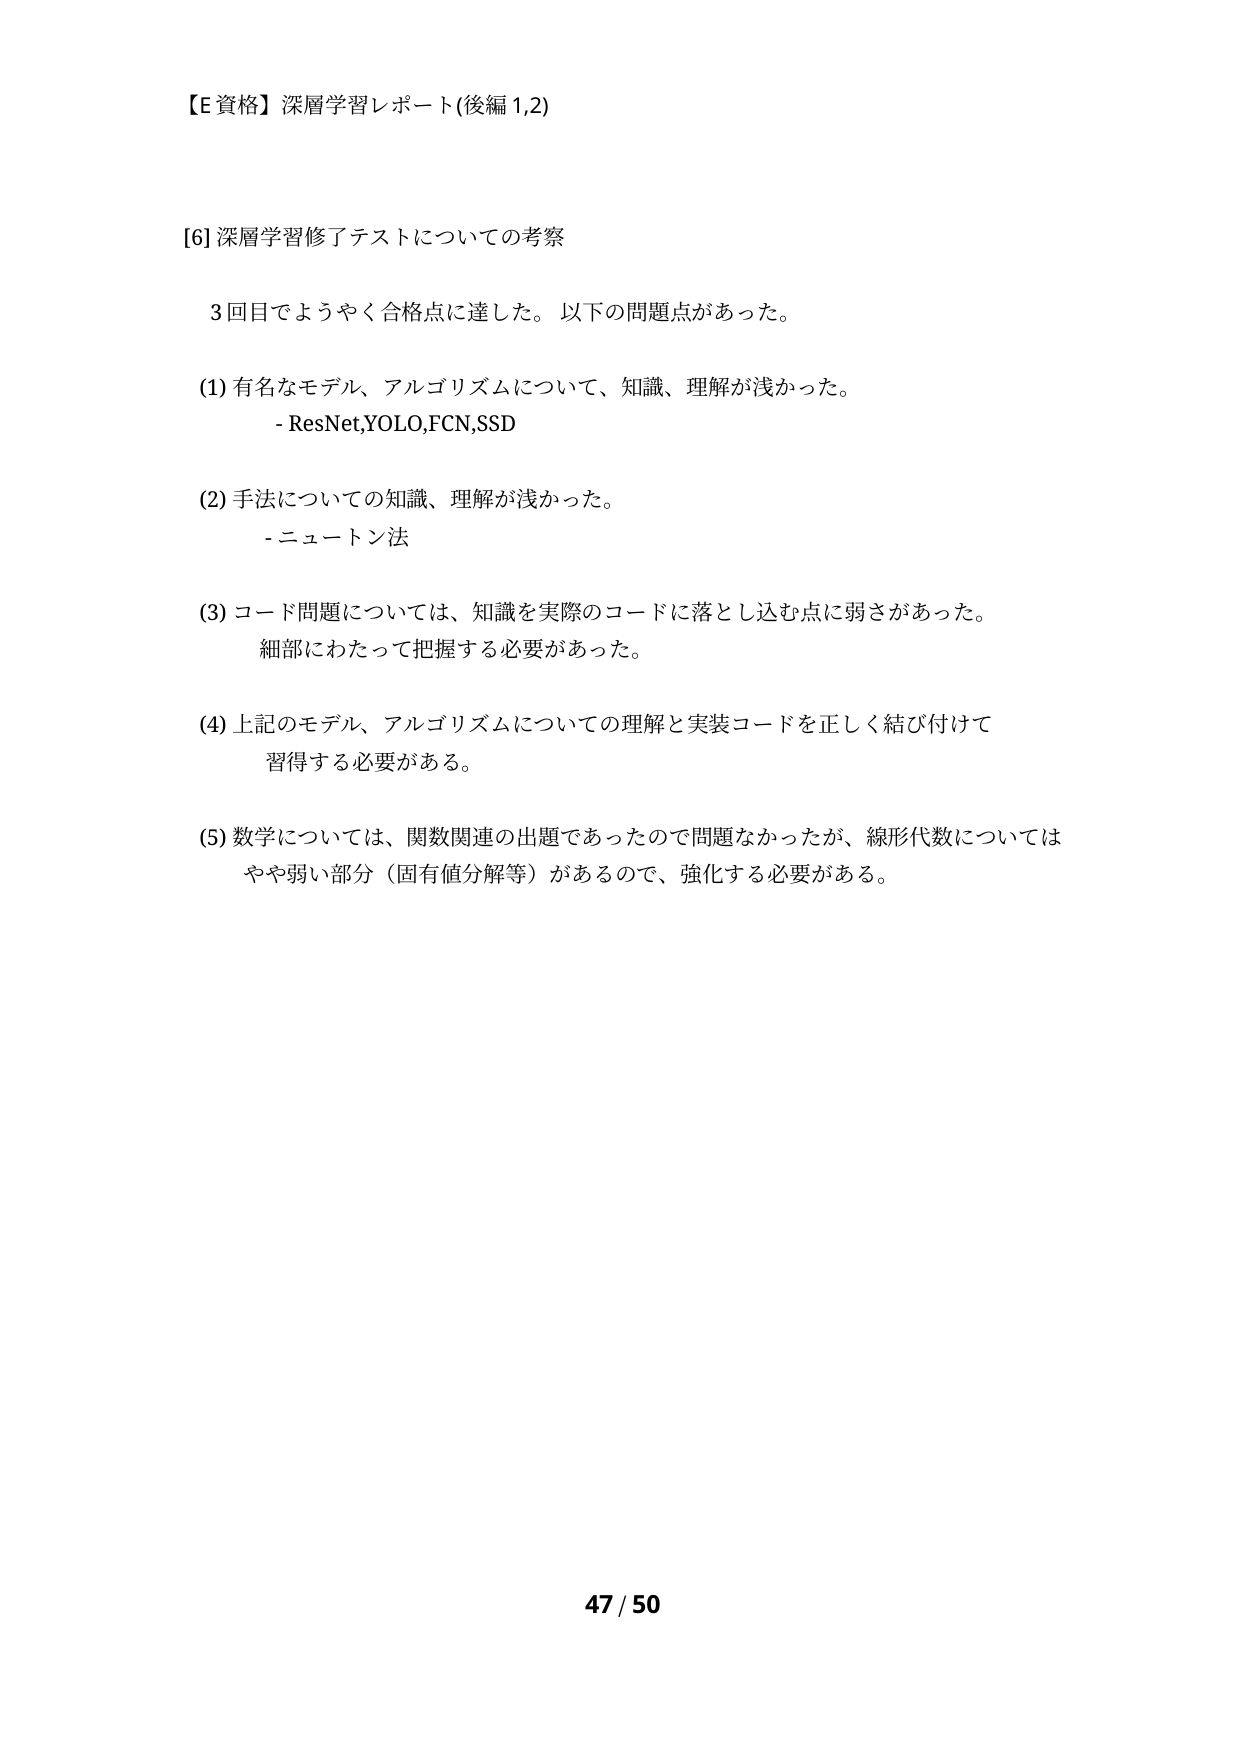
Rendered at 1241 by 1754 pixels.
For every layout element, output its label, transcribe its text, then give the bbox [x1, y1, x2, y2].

text (2) 手法についての知識、理解が浅かった。 [177, 479, 1063, 517]
text 細部にわたって把握する必要があった。 [177, 629, 1063, 667]
text (4) 上記のモデル、アルゴリズムについての理解と実装コードを正しく結び付けて [177, 704, 1063, 742]
text 習得する必要がある。 [177, 742, 1063, 779]
text - ニュートン法 [177, 517, 1063, 554]
text (3) コード問題については、知識を実際のコードに落とし込む点に弱さがあった。 [177, 592, 1063, 629]
text (5) 数学については、関数関連の出題であったので問題なかったが、線形代数についてはやや弱い部分（固有値分解等）があるので、強化する必要がある。 [199, 817, 1063, 892]
text 3回目でようやく合格点に達した。 以下の問題点があった。 [177, 292, 1063, 329]
text [6] 深層学習修了テストについての考察 [177, 217, 1063, 254]
text (1) 有名なモデル、アルゴリズムについて、知識、理解が浅かった。 [177, 367, 1063, 404]
text - ResNet,YOLO,FCN,SSD [177, 404, 1063, 442]
